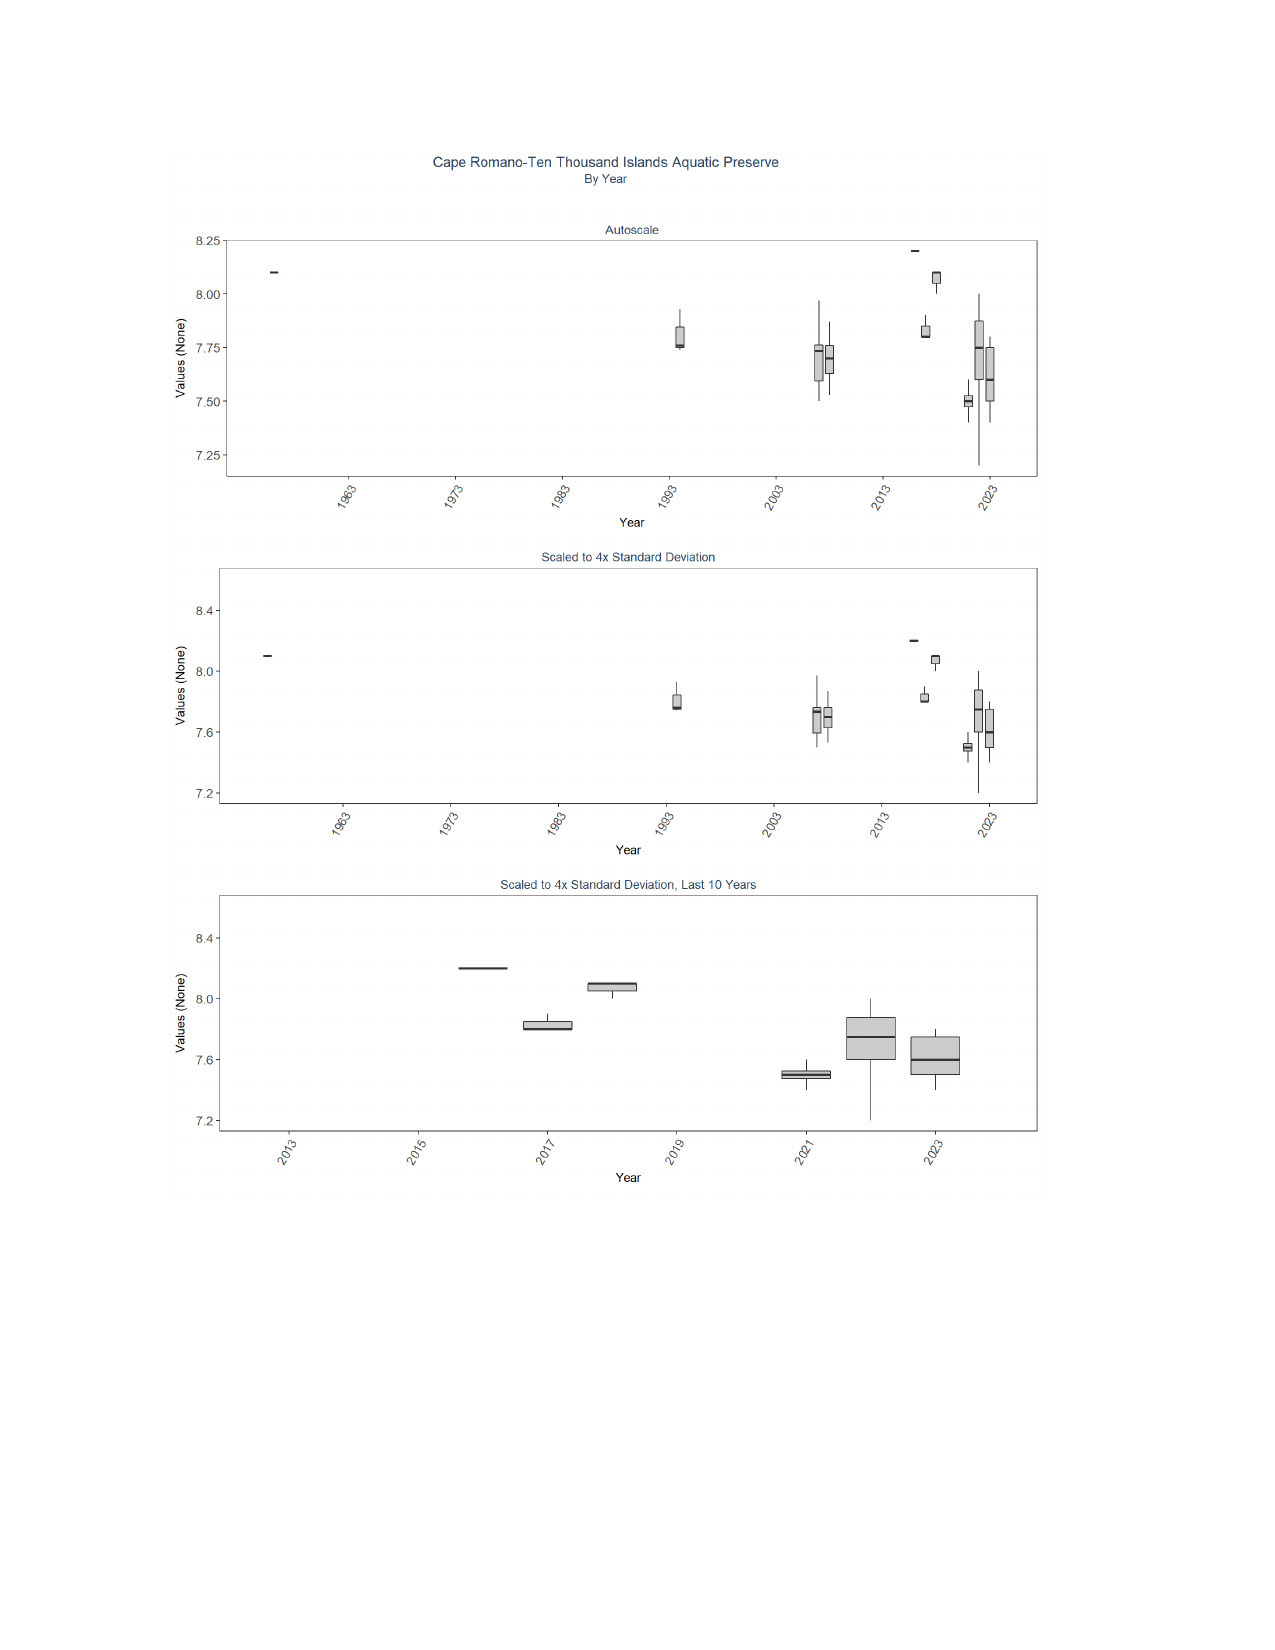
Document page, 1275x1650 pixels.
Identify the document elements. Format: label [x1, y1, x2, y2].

picture [168, 150, 1044, 1200]
